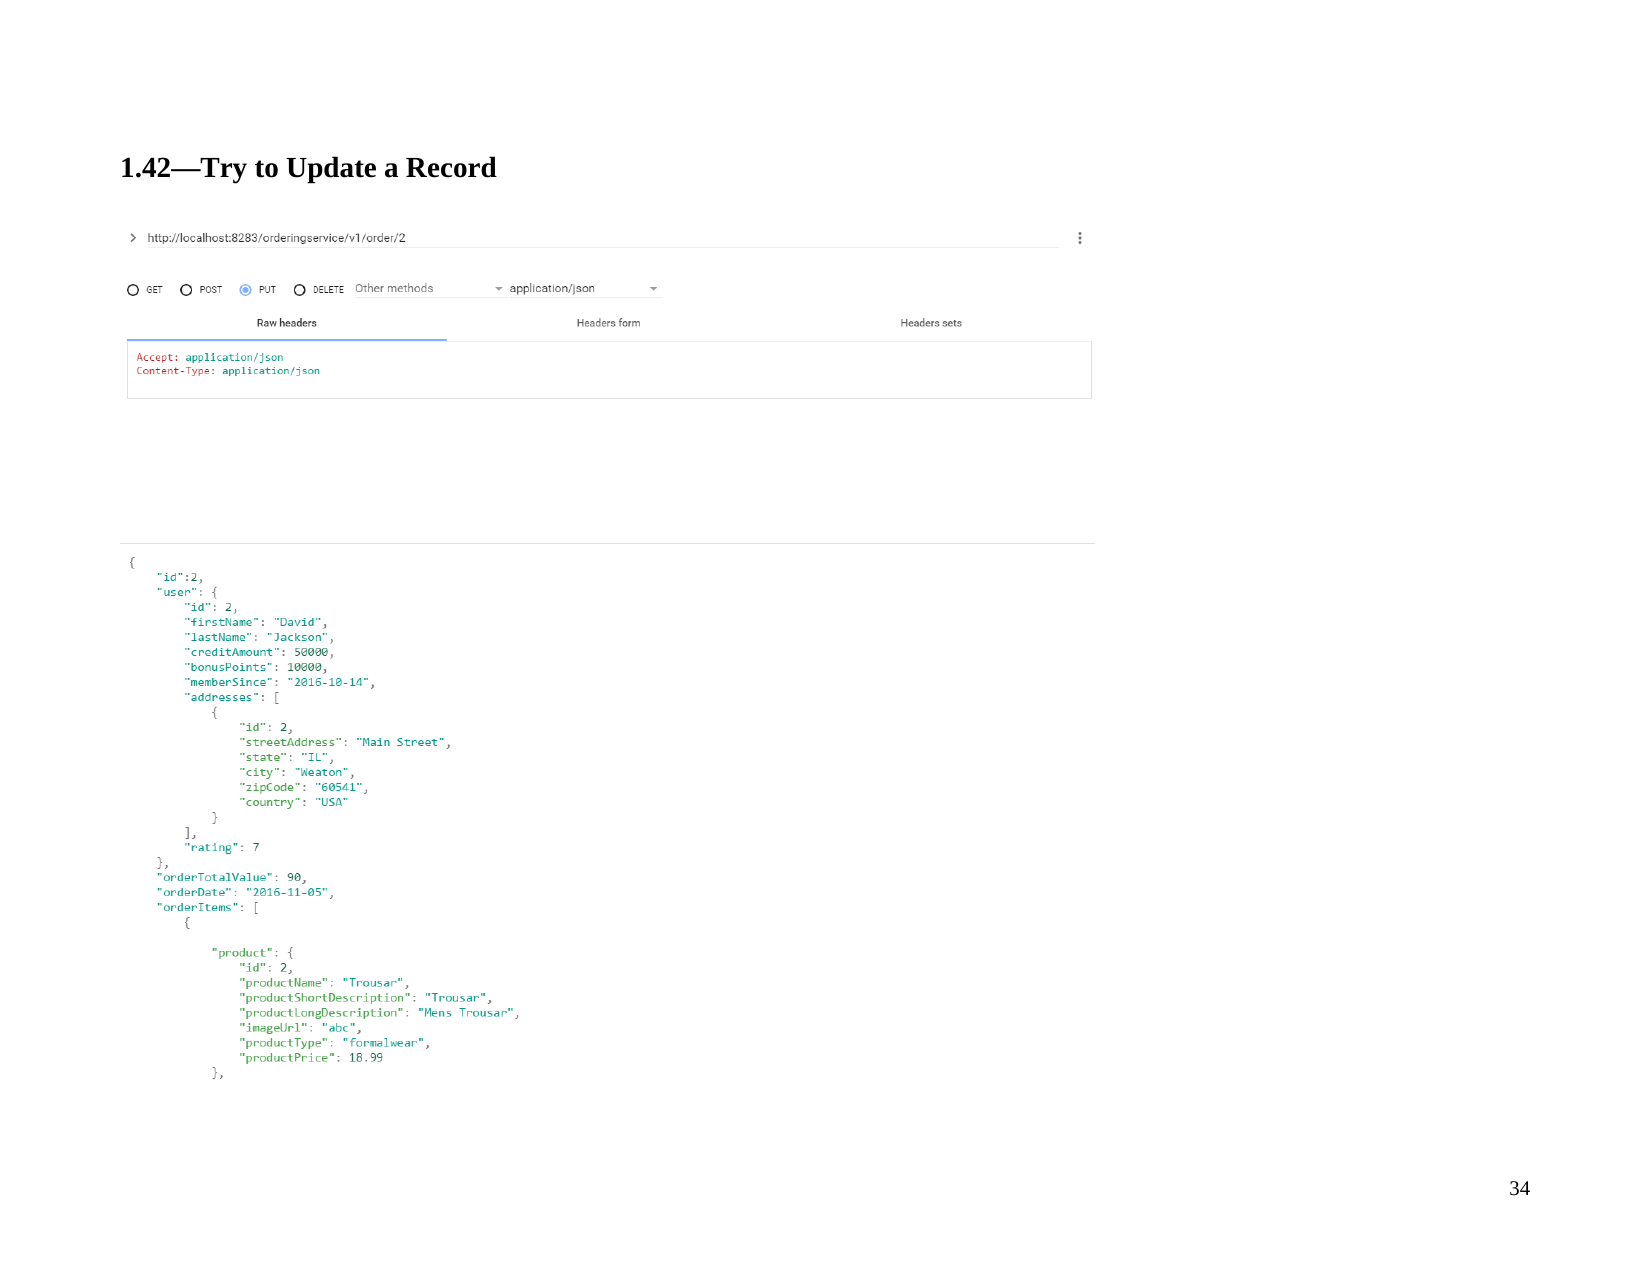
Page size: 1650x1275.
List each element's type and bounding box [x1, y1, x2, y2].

picture [120, 543, 1096, 1082]
picture [120, 217, 1096, 408]
